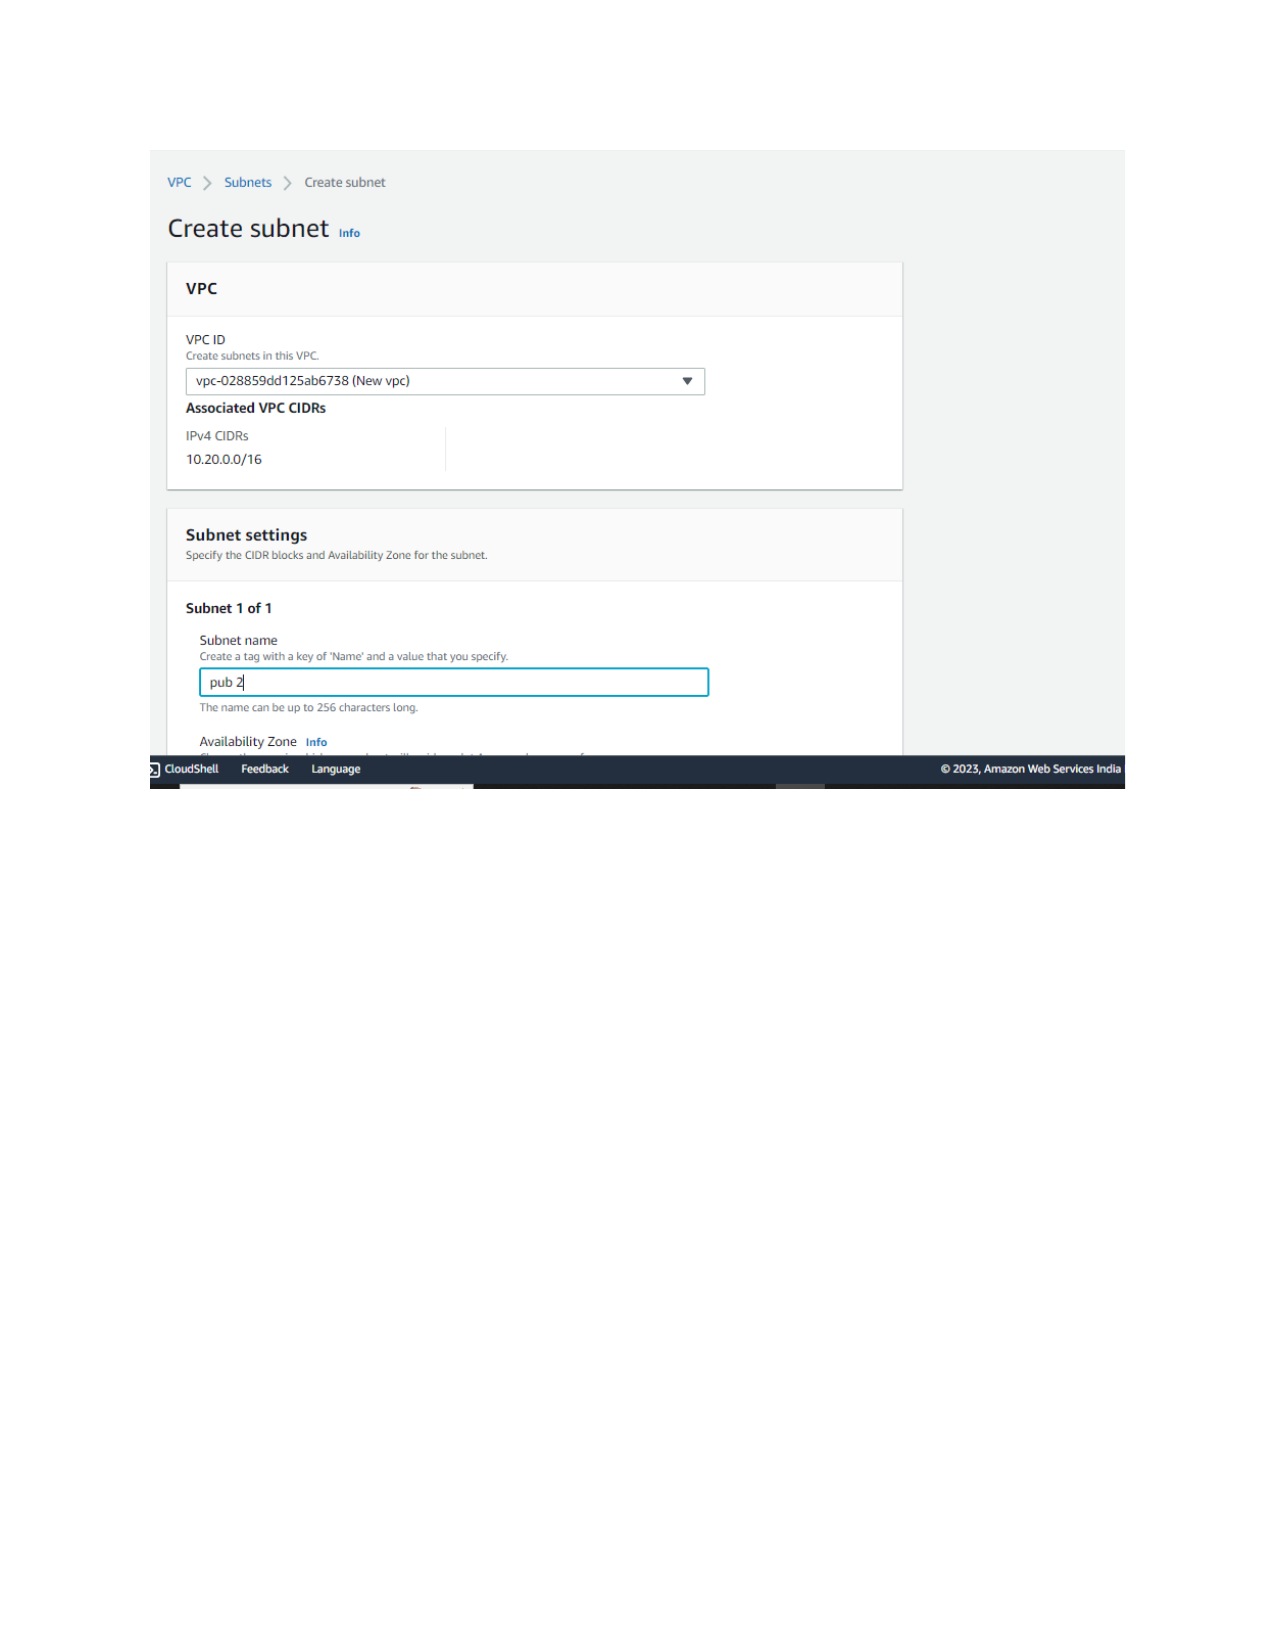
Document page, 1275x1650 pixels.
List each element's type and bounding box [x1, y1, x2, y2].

picture [150, 150, 1125, 789]
